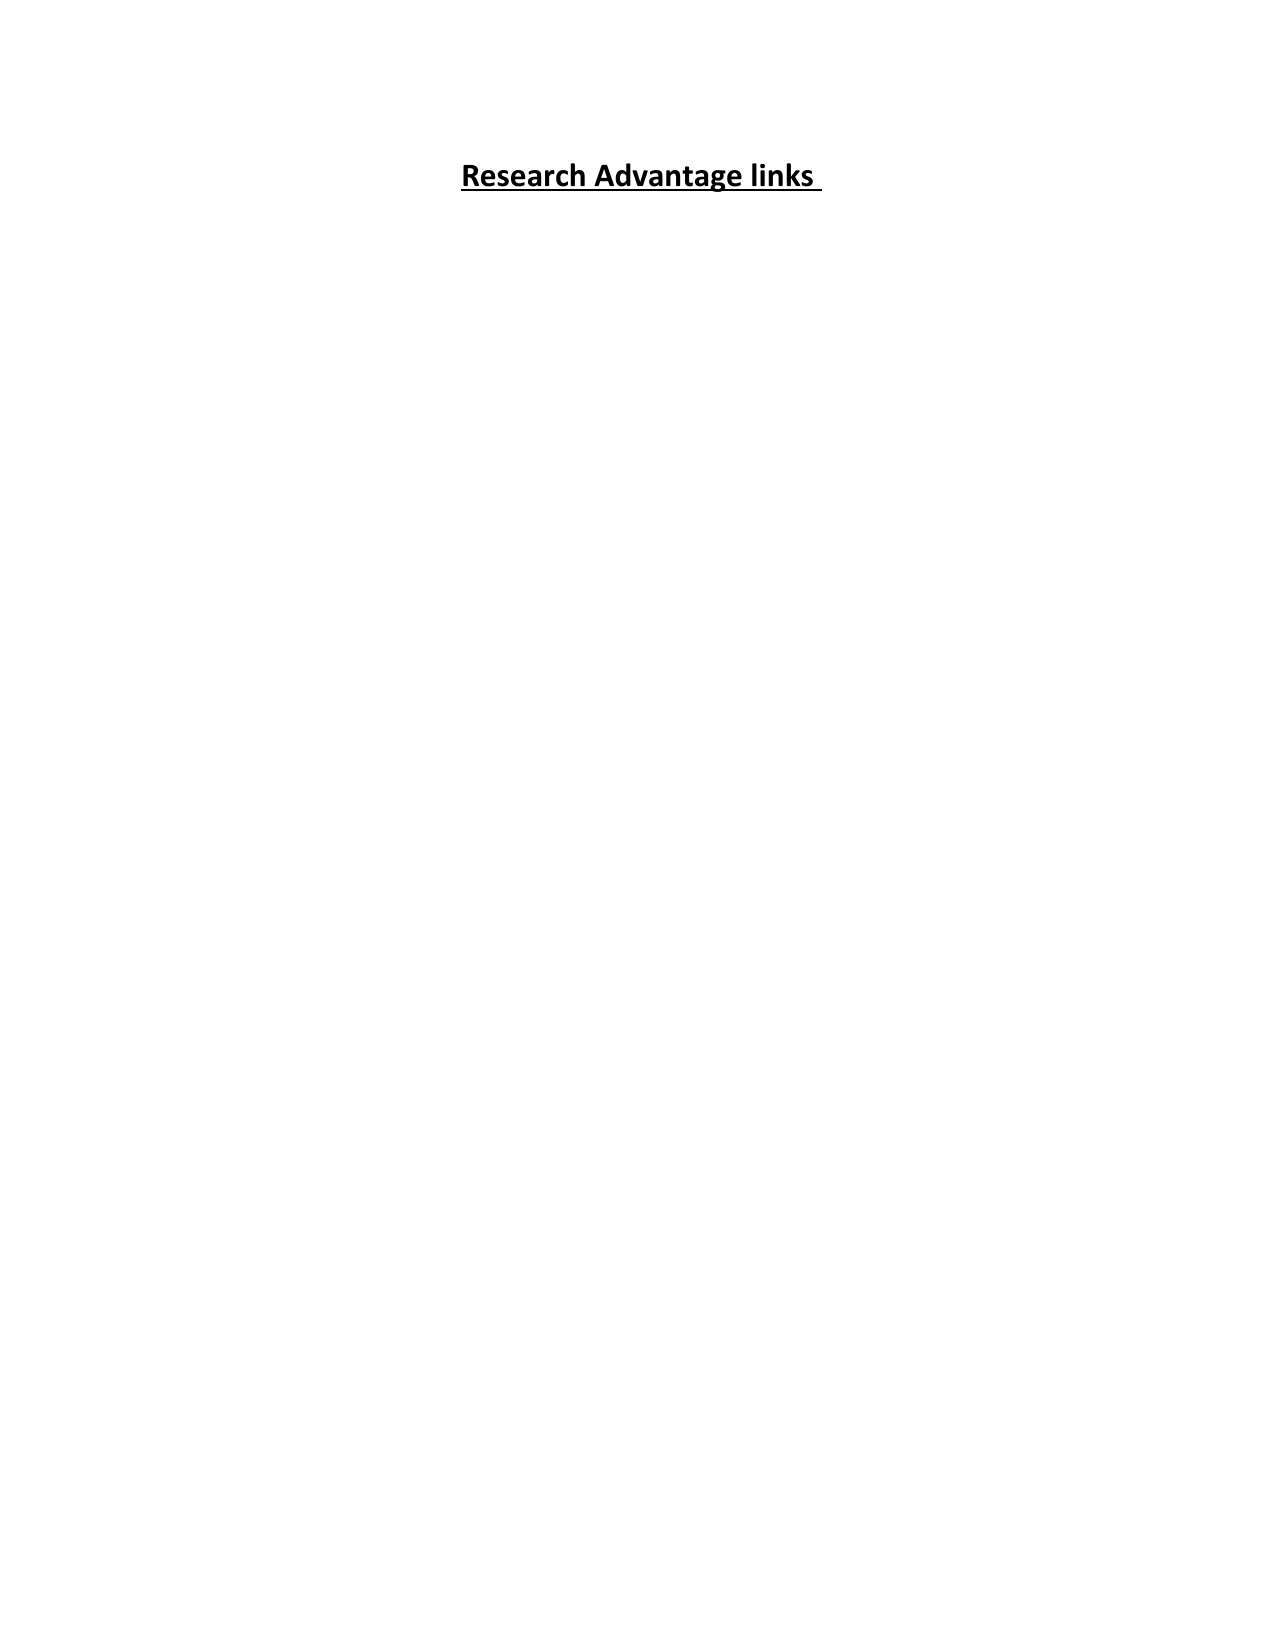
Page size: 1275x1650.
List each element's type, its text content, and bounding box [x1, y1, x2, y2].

subtitle Research Advantage links [150, 154, 1125, 195]
